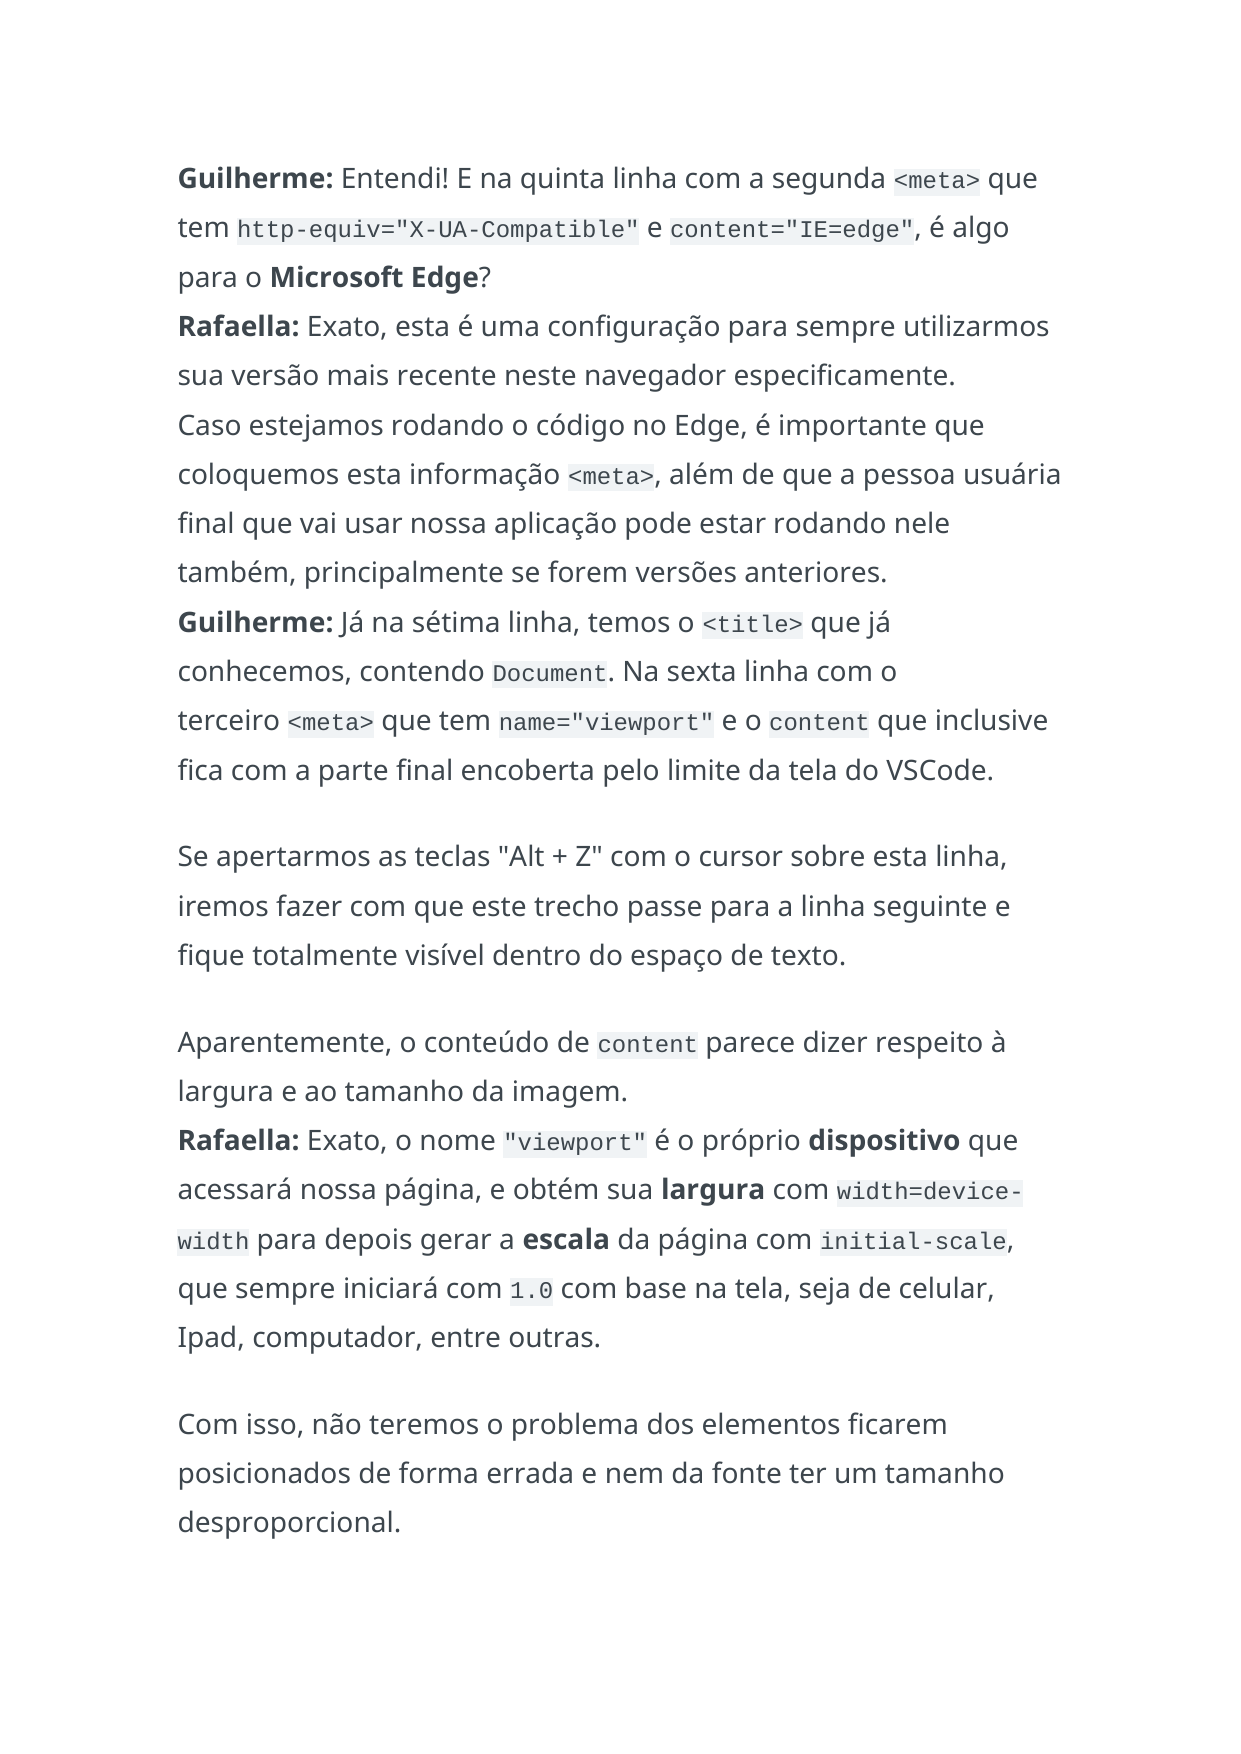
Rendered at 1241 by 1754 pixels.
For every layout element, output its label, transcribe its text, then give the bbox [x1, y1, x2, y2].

text Com isso, não teremos o problema dos elementos ficarem posicionados de forma errada e nem da fonte ter um tamanho desproporcional. [177, 1393, 1063, 1541]
text Guilherme: Entendi! E na quinta linha com a segunda <meta> que tem http-equiv="X-UA-Compatible" e content="IE=edge", é algo para o Microsoft Edge? [177, 148, 1063, 295]
text Se apertarmos as teclas "Alt + Z" com o cursor sobre esta linha, iremos fazer com que este trecho passe para a linha seguinte e fique totalmente visível dentro do espaço de texto. [177, 826, 1063, 973]
text Rafaella: Exato, esta é uma configuração para sempre utilizarmos sua versão mais recente neste navegador especificamente. [177, 295, 1063, 394]
text Aparentemente, o conteúdo de content parece dizer respeito à largura e ao tamanho da imagem. [177, 1011, 1063, 1109]
text Guilherme: Já na sétima linha, temos o <title> que já conhecemos, contendo Document. Na sexta linha com o terceiro <meta> que tem name="viewport" e o content que inclusive fica com a parte final encoberta pelo limite da tela do VSCode. [177, 591, 1063, 788]
text Caso estejamos rodando o código no Edge, é importante que coloquemos esta informação <meta>, além de que a pessoa usuária final que vai usar nossa aplicação pode estar rodando nele também, principalmente se forem versões anteriores. [177, 394, 1063, 591]
text Rafaella: Exato, o nome "viewport" é o próprio dispositivo que acessará nossa página, e obtém sua largura com width=device-width para depois gerar a escala da página com initial-scale, que sempre iniciará com 1.0 com base na tela, seja de celular, Ipad, computador, entre outras. [177, 1109, 1063, 1356]
